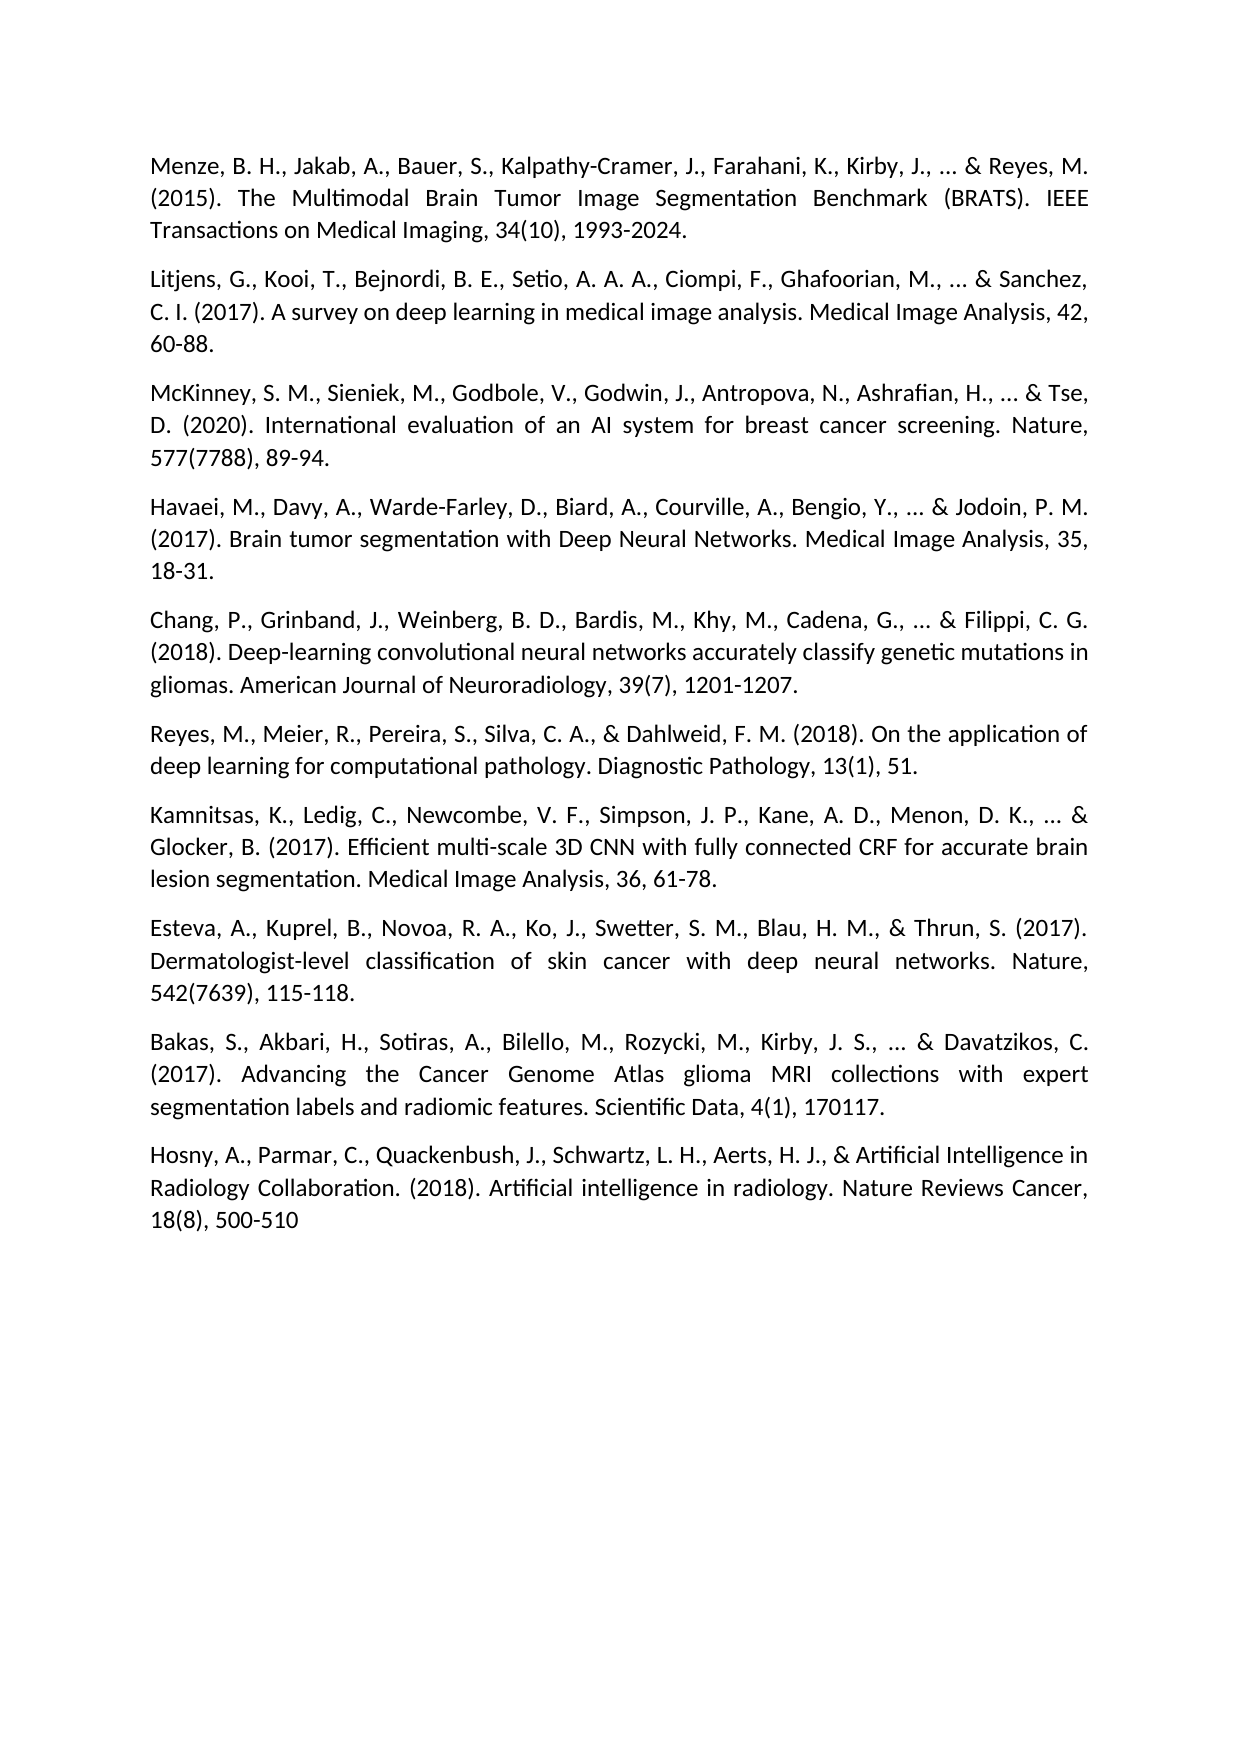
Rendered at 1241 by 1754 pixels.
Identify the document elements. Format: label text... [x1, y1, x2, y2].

text Reyes, M., Meier, R., Pereira, S., Silva, C. A., & Dahlweid, F. M. (2018). On the application of deep learning for computational pathology. Diagnostic Pathology, 13(1), 51. [150, 718, 1090, 781]
text Havaei, M., Davy, A., Warde-Farley, D., Biard, A., Courville, A., Bengio, Y., ... & Jodoin, P. M. (2017). Brain tumor segmentation with Deep Neural Networks. Medical Image Analysis, 35, 18-31. [150, 491, 1090, 586]
text Bakas, S., Akbari, H., Sotiras, A., Bilello, M., Rozycki, M., Kirby, J. S., ... & Davatzikos, C. (2017). Advancing the Cancer Genome Atlas glioma MRI collections with expert segmentation labels and radiomic features. Scientific Data, 4(1), 170117. [150, 1026, 1090, 1121]
text Kamnitsas, K., Ledig, C., Newcombe, V. F., Simpson, J. P., Kane, A. D., Menon, D. K., ... & Glocker, B. (2017). Efficient multi-scale 3D CNN with fully connected CRF for accurate brain lesion segmentation. Medical Image Analysis, 36, 61-78. [150, 799, 1090, 894]
text Chang, P., Grinband, J., Weinberg, B. D., Bardis, M., Khy, M., Cadena, G., ... & Filippi, C. G. (2018). Deep-learning convolutional neural networks accurately classify genetic mutations in gliomas. American Journal of Neuroradiology, 39(7), 1201-1207. [150, 604, 1090, 699]
text Hosny, A., Parmar, C., Quackenbush, J., Schwartz, L. H., Aerts, H. J., & Artificial Intelligence in Radiology Collaboration. (2018). Artificial intelligence in radiology. Nature Reviews Cancer, 18(8), 500-510 [150, 1139, 1090, 1235]
text Litjens, G., Kooi, T., Bejnordi, B. E., Setio, A. A. A., Ciompi, F., Ghafoorian, M., ... & Sanchez, C. I. (2017). A survey on deep learning in medical image analysis. Medical Image Analysis, 42, 60-88. [150, 263, 1090, 359]
text McKinney, S. M., Sieniek, M., Godbole, V., Godwin, J., Antropova, N., Ashrafian, H., ... & Tse, D. (2020). International evaluation of an AI system for breast cancer screening. Nature, 577(7788), 89-94. [150, 377, 1090, 472]
text Menze, B. H., Jakab, A., Bauer, S., Kalpathy-Cramer, J., Farahani, K., Kirby, J., ... & Reyes, M. (2015). The Multimodal Brain Tumor Image Segmentation Benchmark (BRATS). IEEE Transactions on Medical Imaging, 34(10), 1993-2024. [150, 150, 1090, 245]
text Esteva, A., Kuprel, B., Novoa, R. A., Ko, J., Swetter, S. M., Blau, H. M., & Thrun, S. (2017). Dermatologist-level classification of skin cancer with deep neural networks. Nature, 542(7639), 115-118. [150, 912, 1090, 1008]
